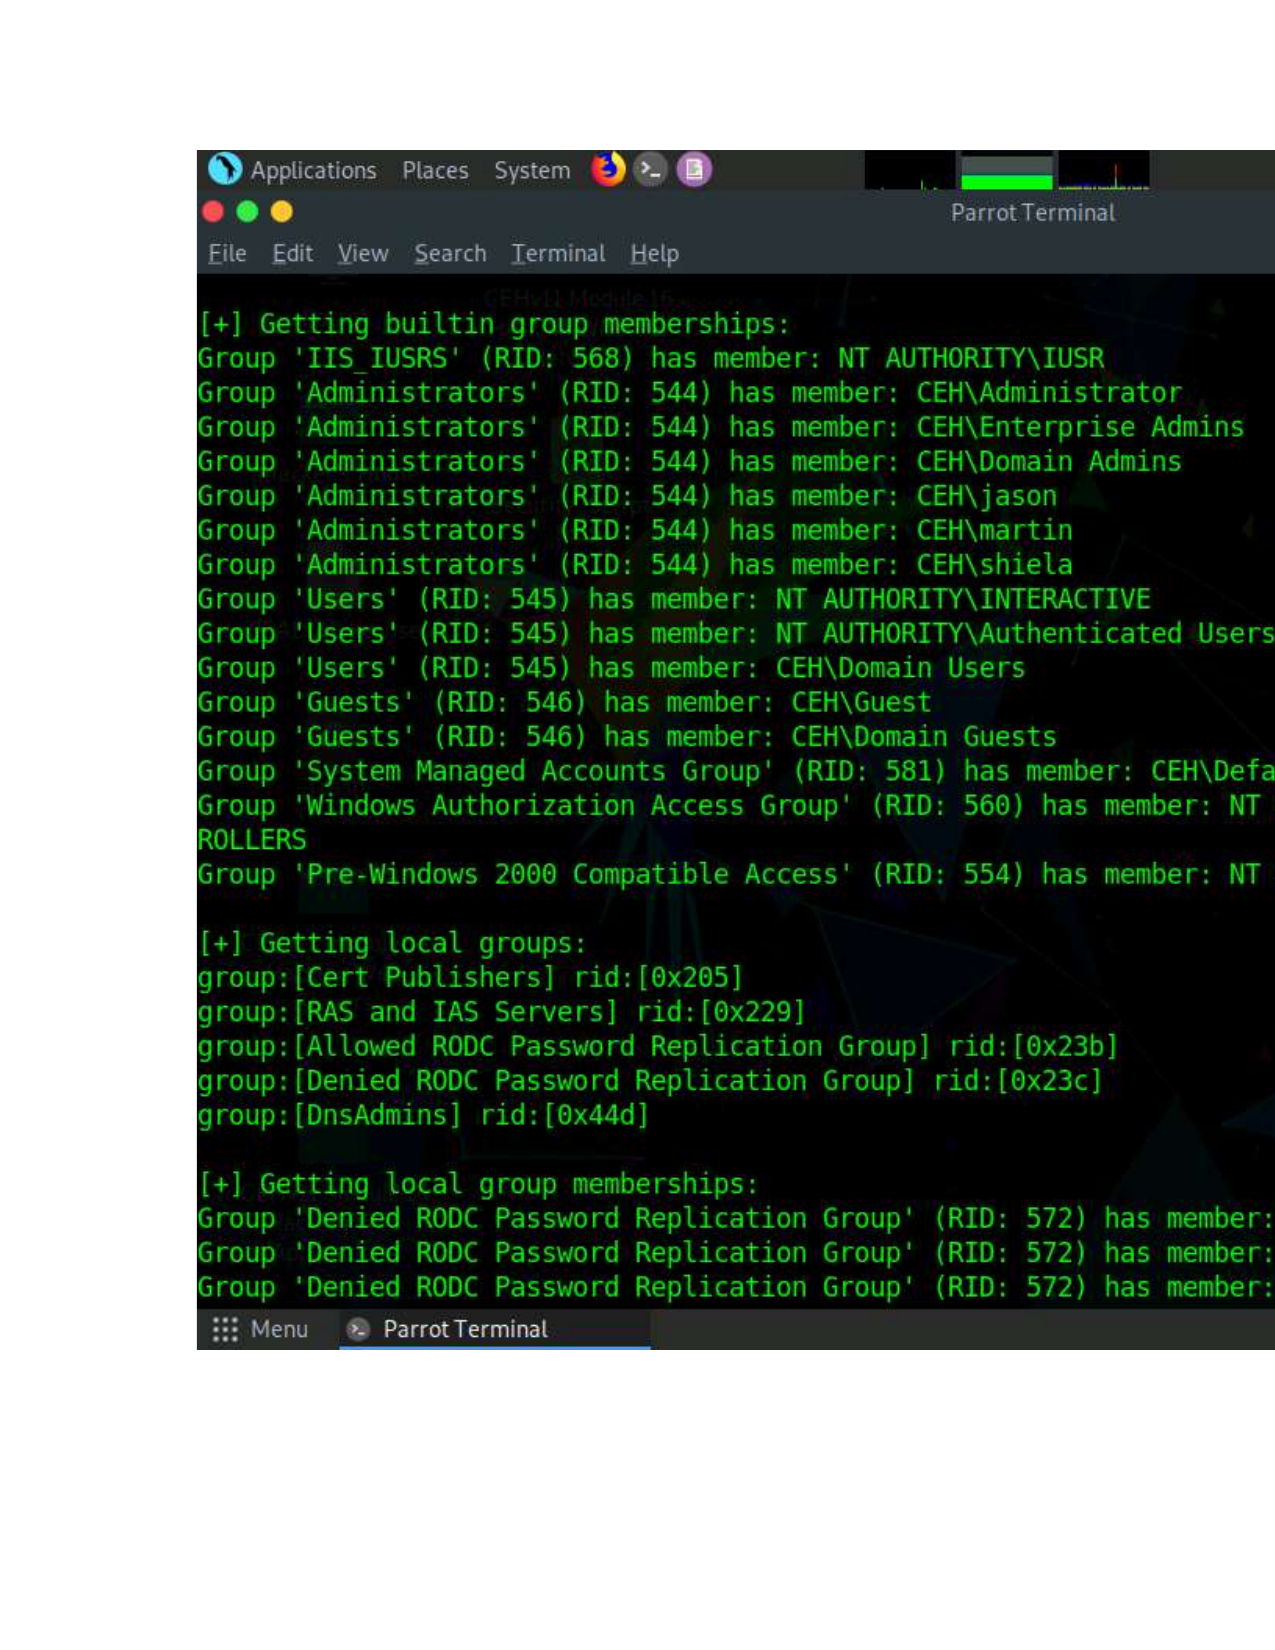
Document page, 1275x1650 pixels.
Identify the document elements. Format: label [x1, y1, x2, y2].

picture [196, 150, 1275, 1350]
